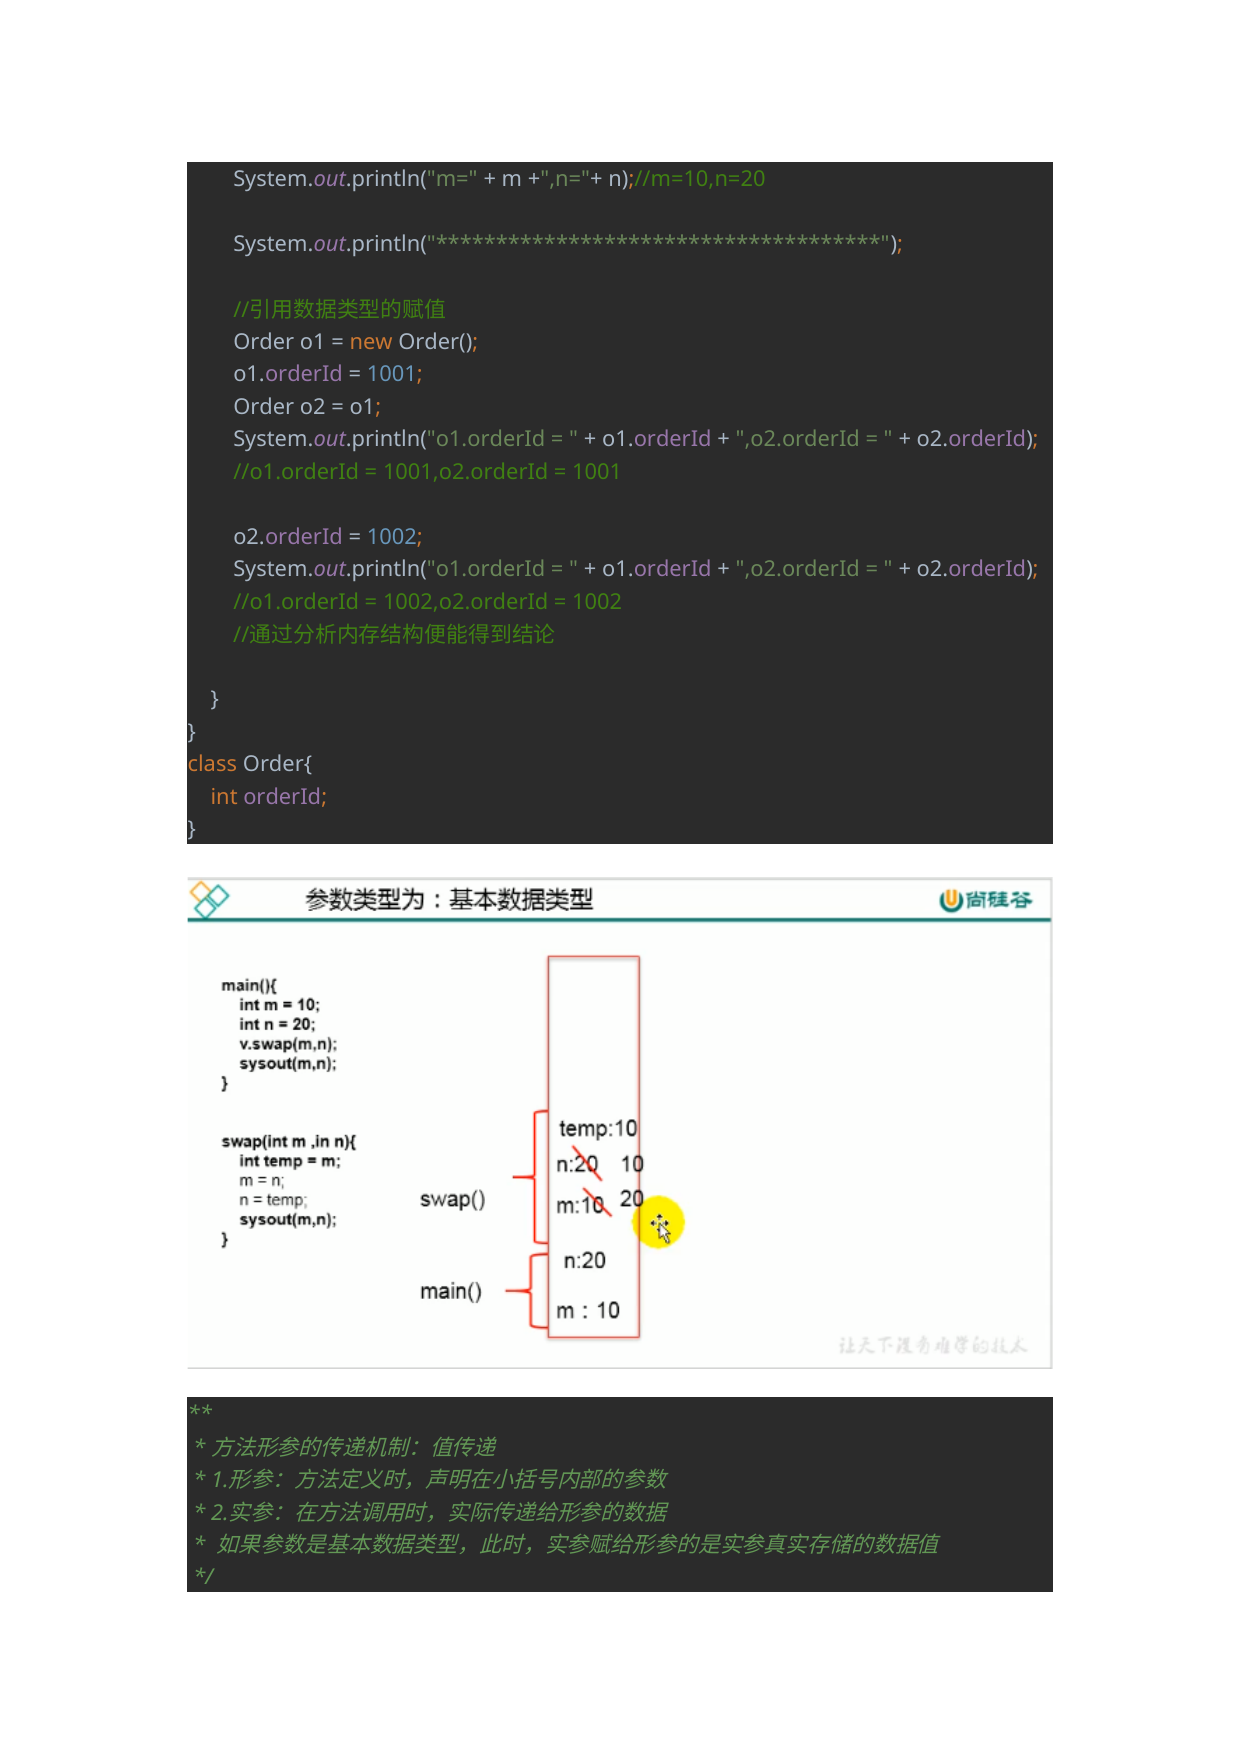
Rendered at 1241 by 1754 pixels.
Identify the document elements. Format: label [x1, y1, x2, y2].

picture [187, 877, 1053, 1369]
text [187, 162, 1053, 844]
text [187, 1397, 1053, 1592]
